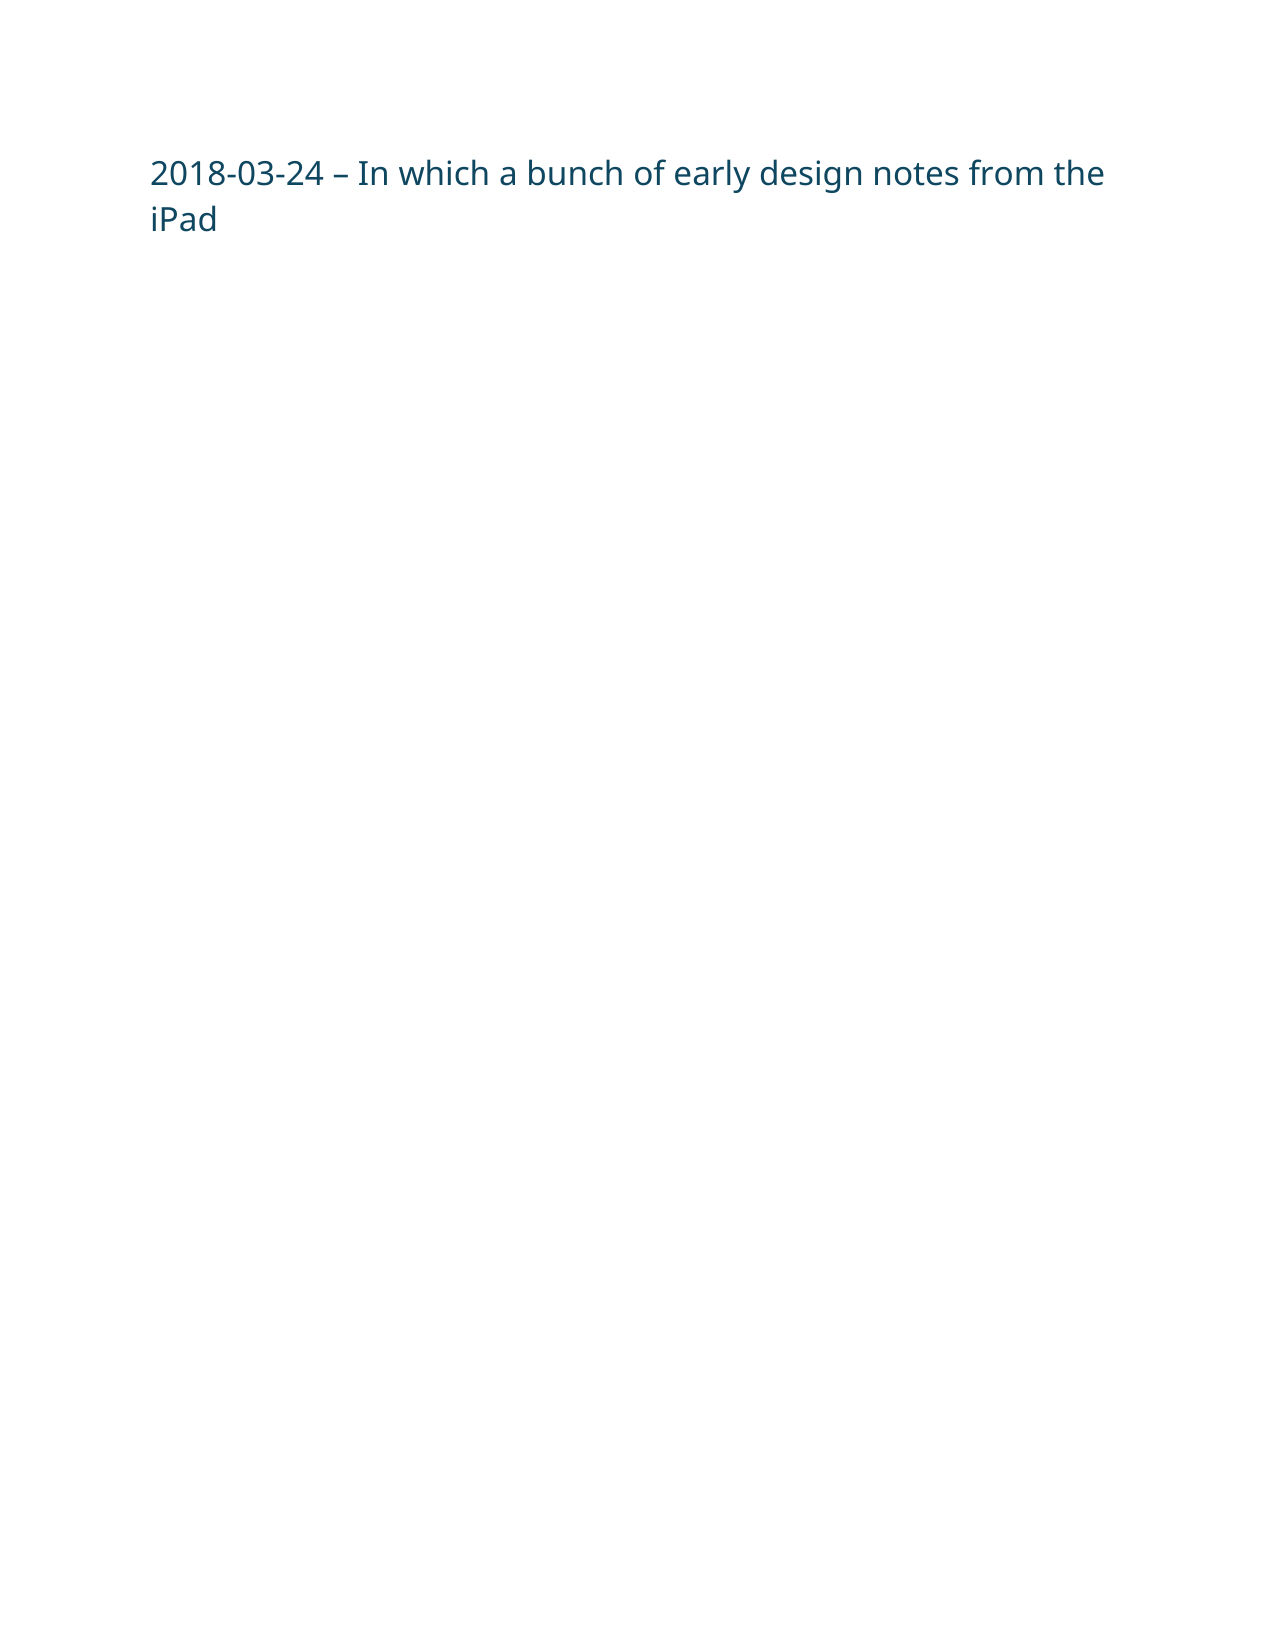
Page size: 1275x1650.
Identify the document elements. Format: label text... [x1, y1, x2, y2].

subtitle 2018-03-24 – In which a bunch of early design notes from the iPad [150, 150, 1125, 241]
